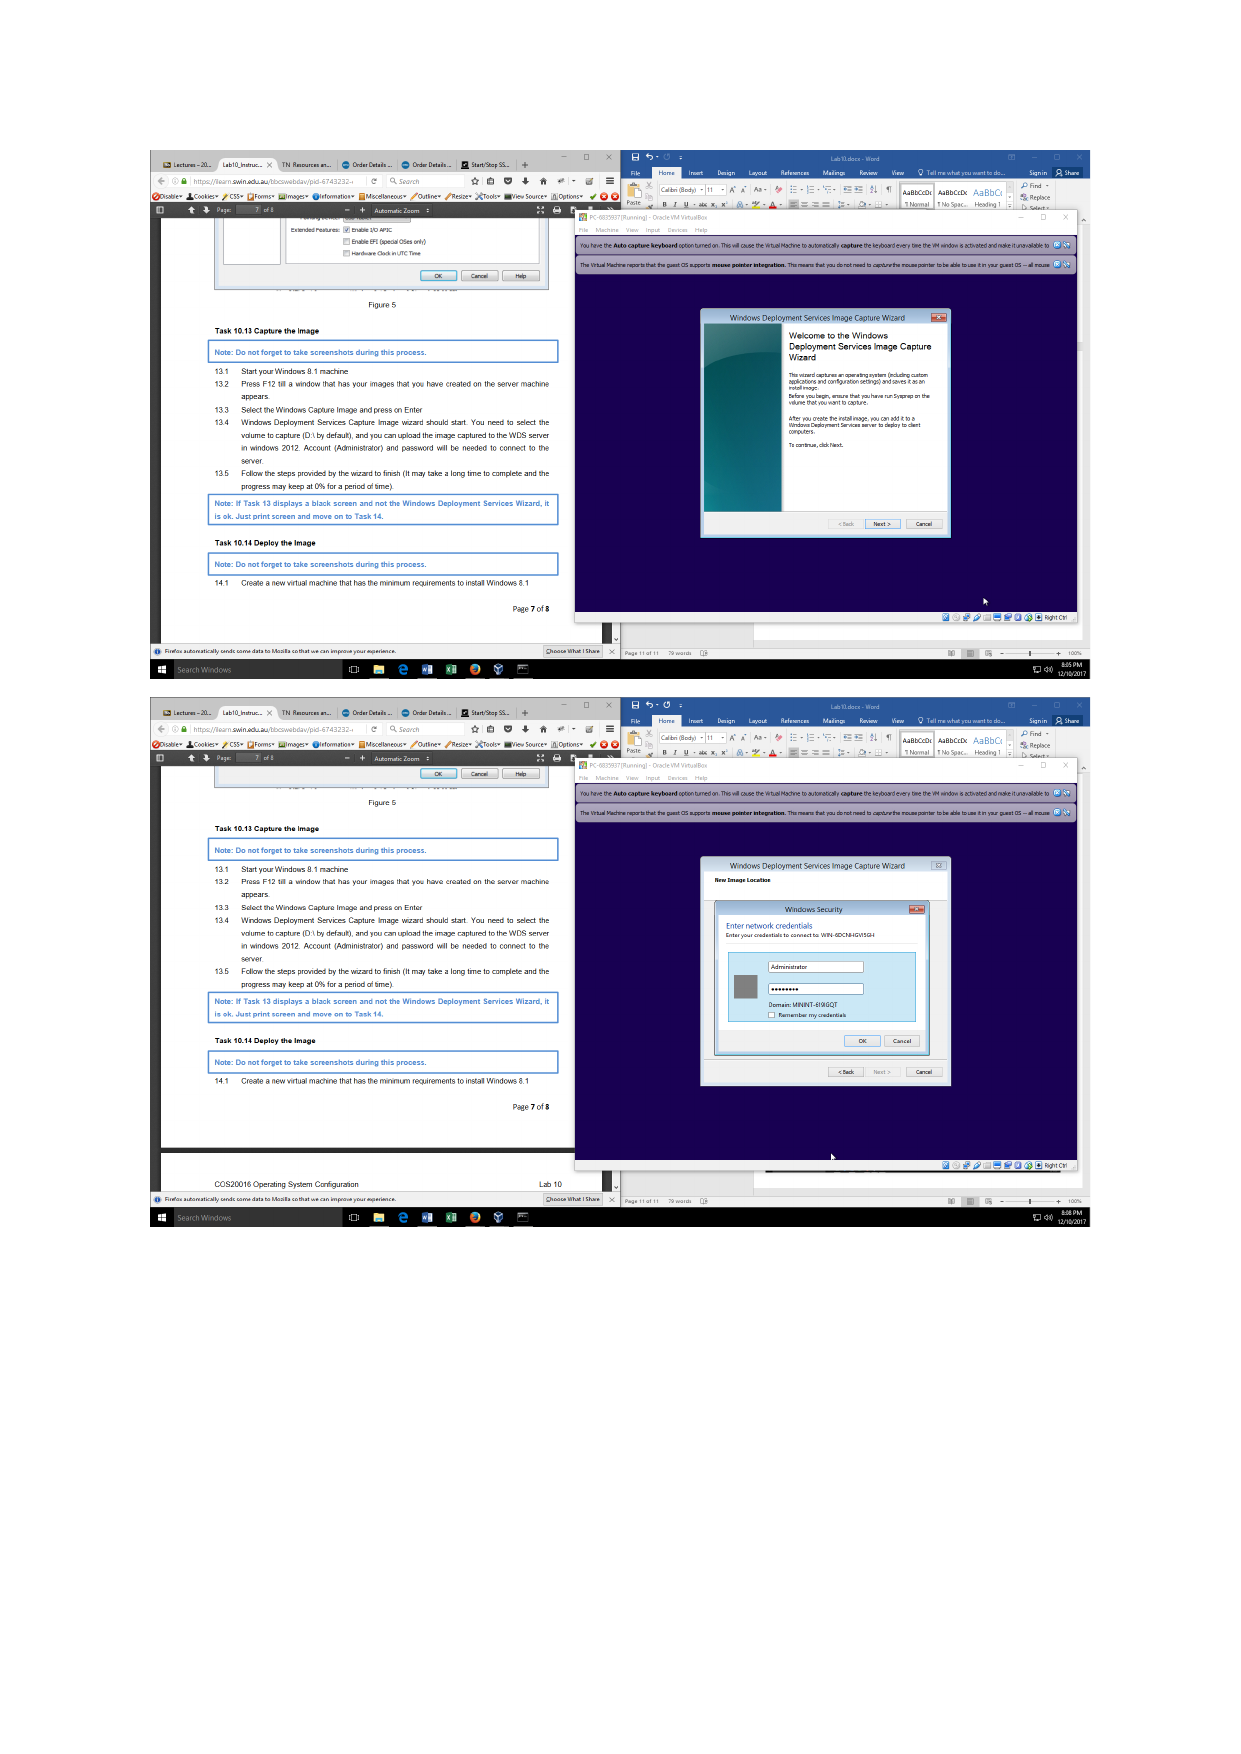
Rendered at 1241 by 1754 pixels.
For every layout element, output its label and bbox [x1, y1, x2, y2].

picture [150, 150, 1091, 679]
picture [150, 697, 1091, 1227]
